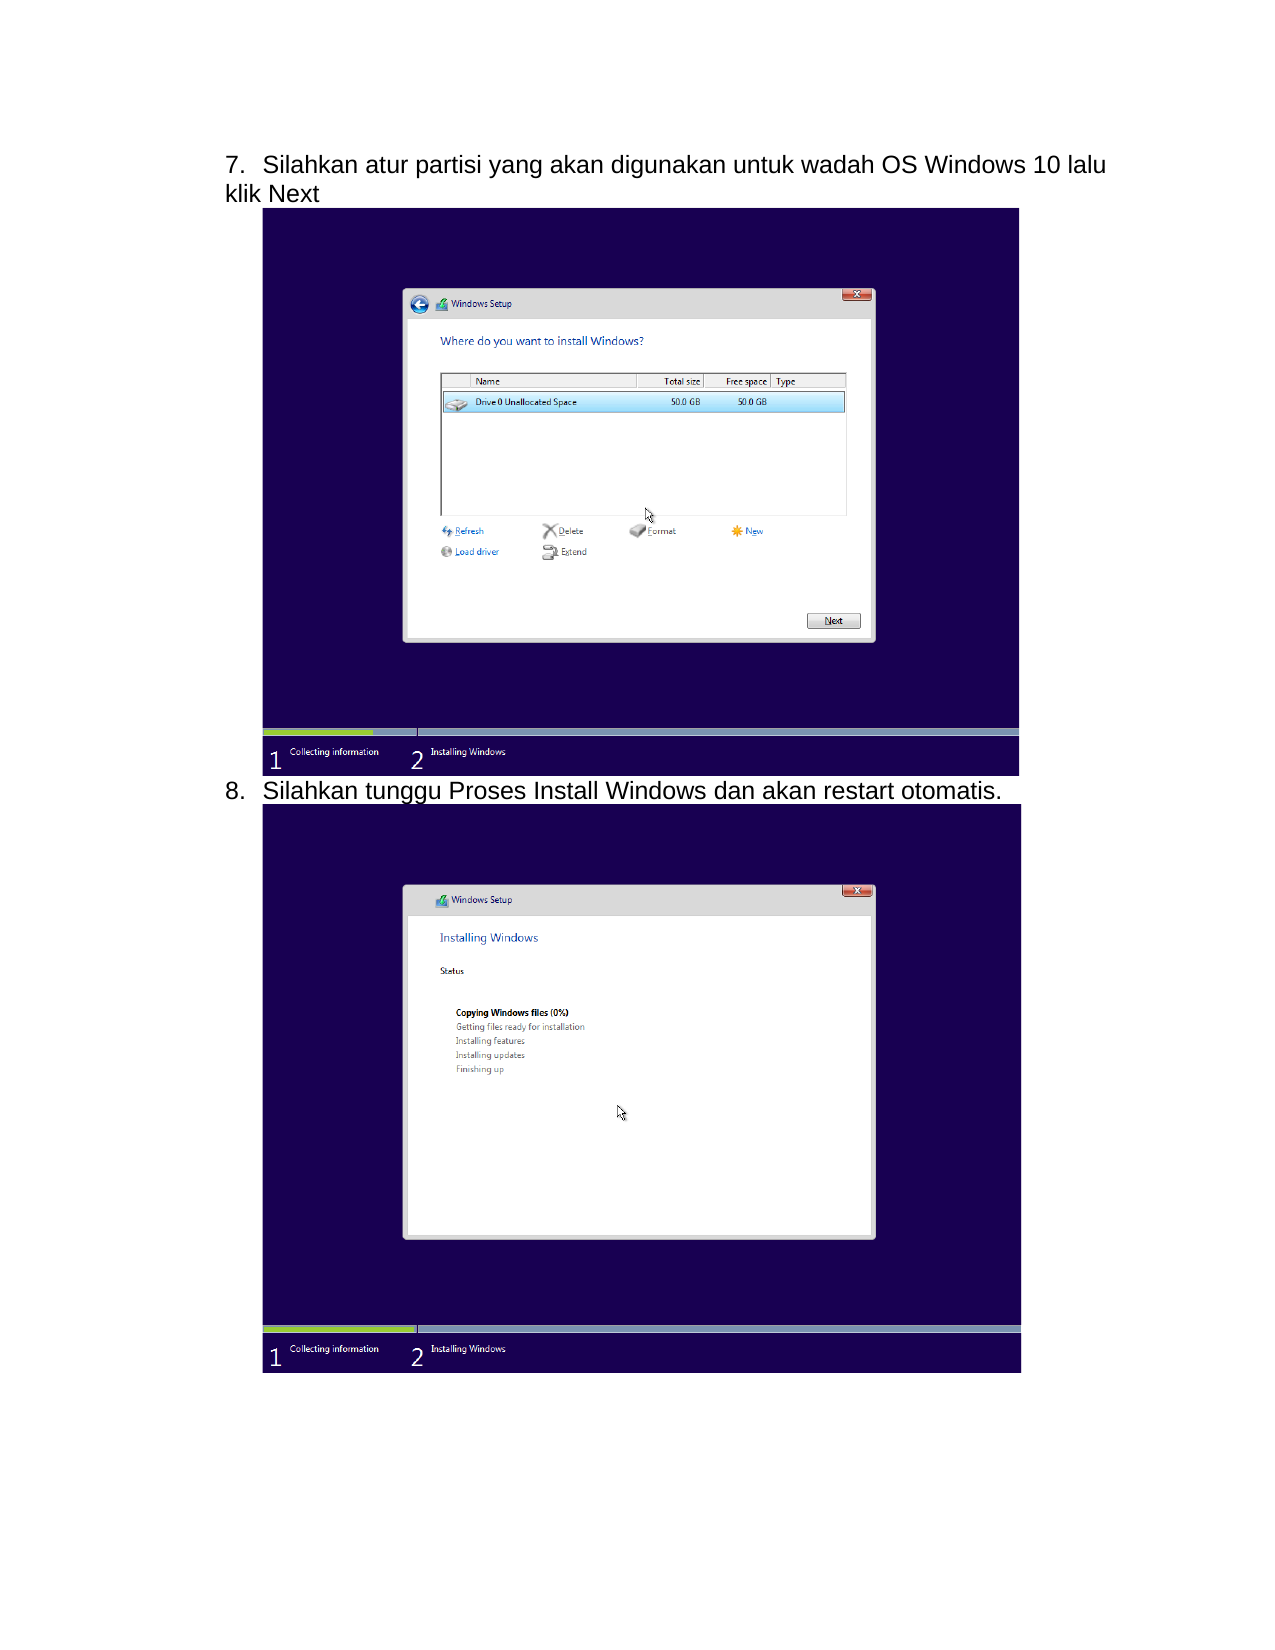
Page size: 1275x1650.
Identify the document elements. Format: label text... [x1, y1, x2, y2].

list Silahkan tunggu Proses Install Windows dan akan restart otomatis. [225, 776, 1125, 804]
picture [262, 207, 1020, 776]
list Silahkan atur partisi yang akan digunakan untuk wadah OS Windows 10 lalu klik Next [225, 150, 1125, 207]
picture [262, 804, 1022, 1373]
